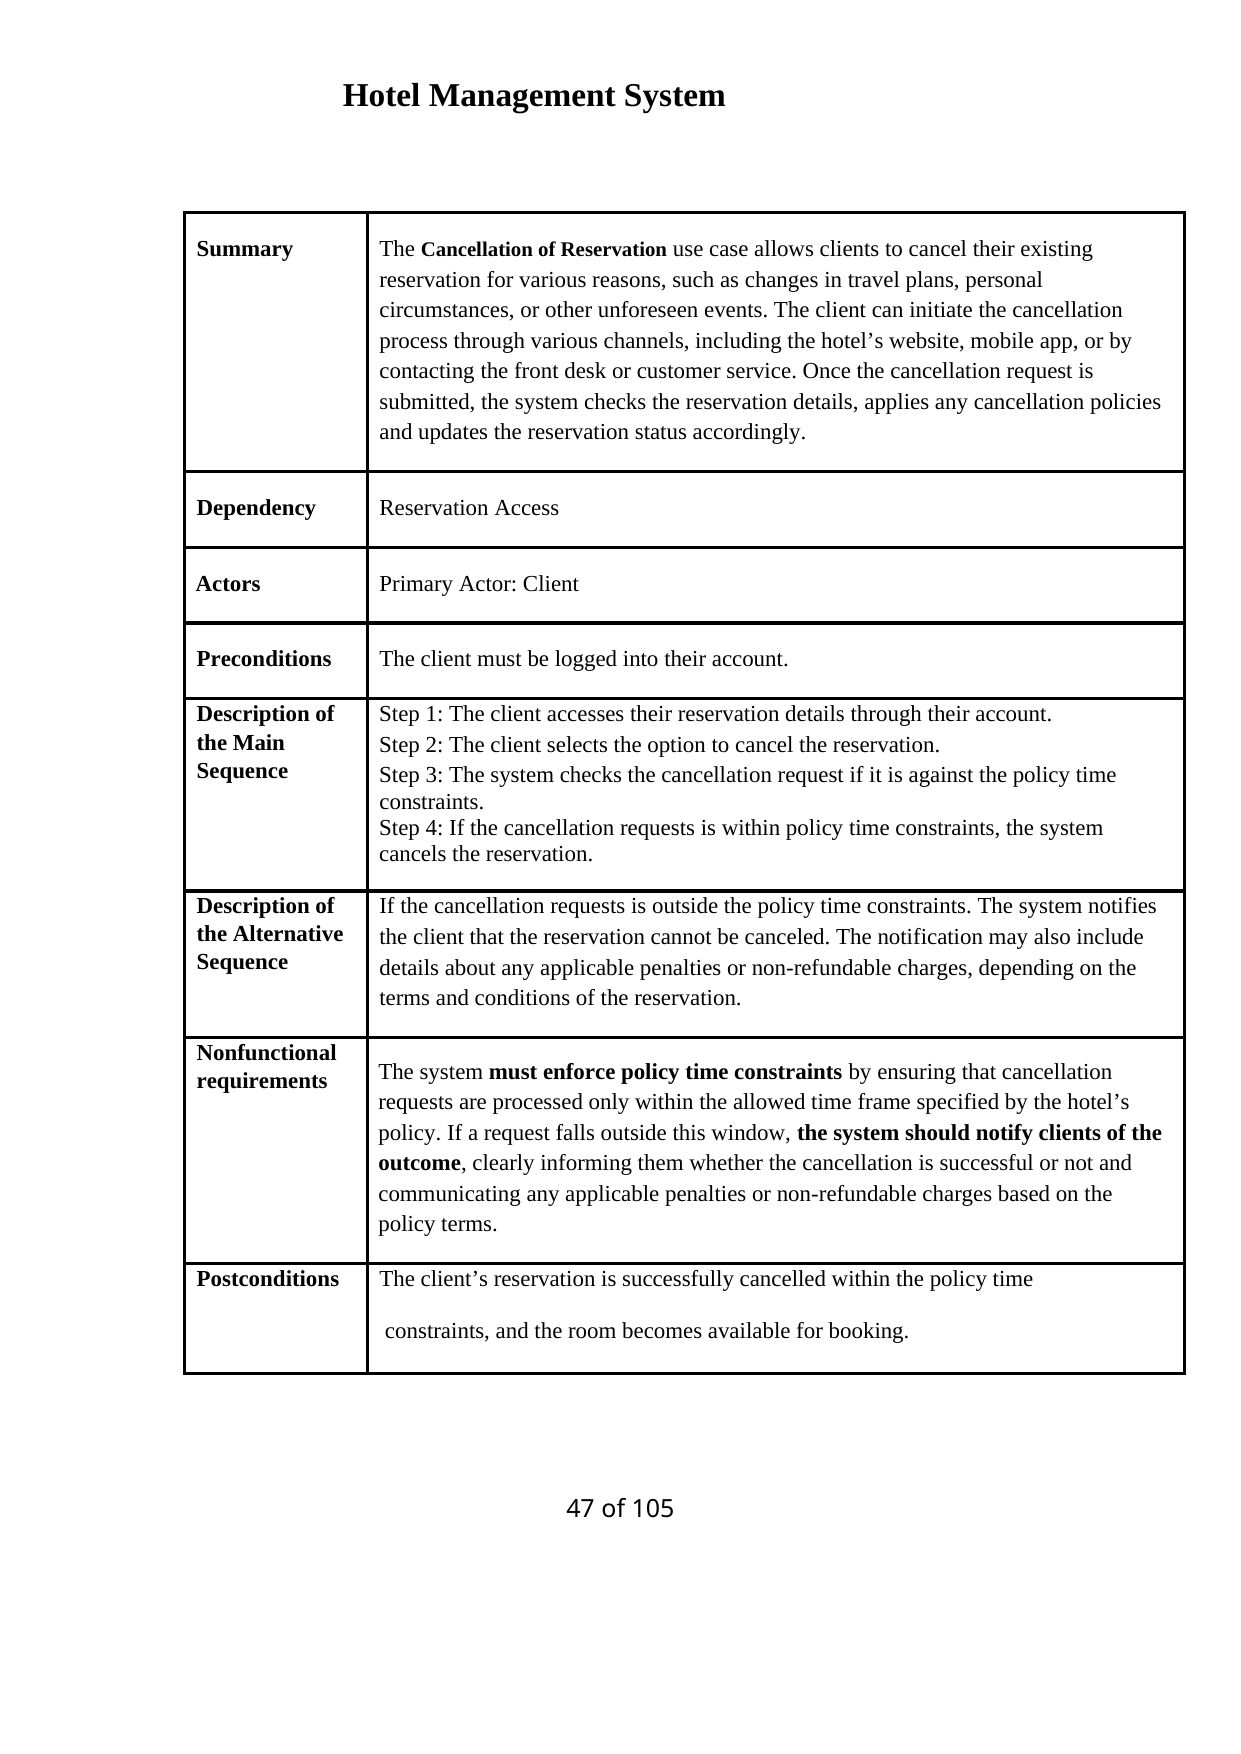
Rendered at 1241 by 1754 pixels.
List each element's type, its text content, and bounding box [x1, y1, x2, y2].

table_cell Dependency [186, 473, 366, 546]
table_cell Description of the Main Sequence [186, 700, 366, 889]
table_cell The client must be logged into their account. [369, 625, 1183, 697]
table_cell Summary [186, 214, 366, 470]
table_cell Actors [186, 549, 366, 621]
table_cell Primary Actor: Client [369, 549, 1183, 621]
table_cell Postconditions [186, 1265, 366, 1372]
table_cell Step 1: The client accesses their reservation details through their account. Step 2: The client selects the option to cancel the reservation. Step 3: The system checks the cancellation request if it is against the policy time constraints. Step 4: If the cancellation requests is within policy time constraints, the system cancels the reservation. [369, 700, 1183, 889]
table_cell Reservation Access [369, 473, 1183, 546]
table_cell If the cancellation requests is outside the policy time constraints. The system notifies the client that the reservation cannot be canceled. The notification may also include details about any applicable penalties or non-refundable charges, depending on the terms and conditions of the reservation. [369, 893, 1183, 1036]
table_cell The Cancellation of Reservation use case allows clients to cancel their existing reservation for various reasons, such as changes in travel plans, personal circumstances, or other unforeseen events. The client can initiate the cancellation process through various channels, including the hotel’s website, mobile app, or by contacting the front desk or customer service. Once the cancellation request is submitted, the system checks the reservation details, applies any cancellation policies and updates the reservation status accordingly. [369, 214, 1183, 470]
table_cell Nonfunctional requirements [186, 1039, 366, 1262]
table_cell Preconditions [186, 625, 366, 697]
table_cell The client’s reservation is successfully cancelled within the policy time constraints, and the room becomes available for booking. [369, 1265, 1183, 1372]
table_cell The system must enforce policy time constraints by ensuring that cancellation requests are processed only within the allowed time frame specified by the hotel’s policy. If a request falls outside this window, the system should notify clients of the outcome, clearly informing them whether the cancellation is successful or not and communicating any applicable penalties or non-refundable charges based on the policy terms. [369, 1039, 1183, 1262]
table_cell Description of the Alternative Sequence [186, 893, 366, 1036]
